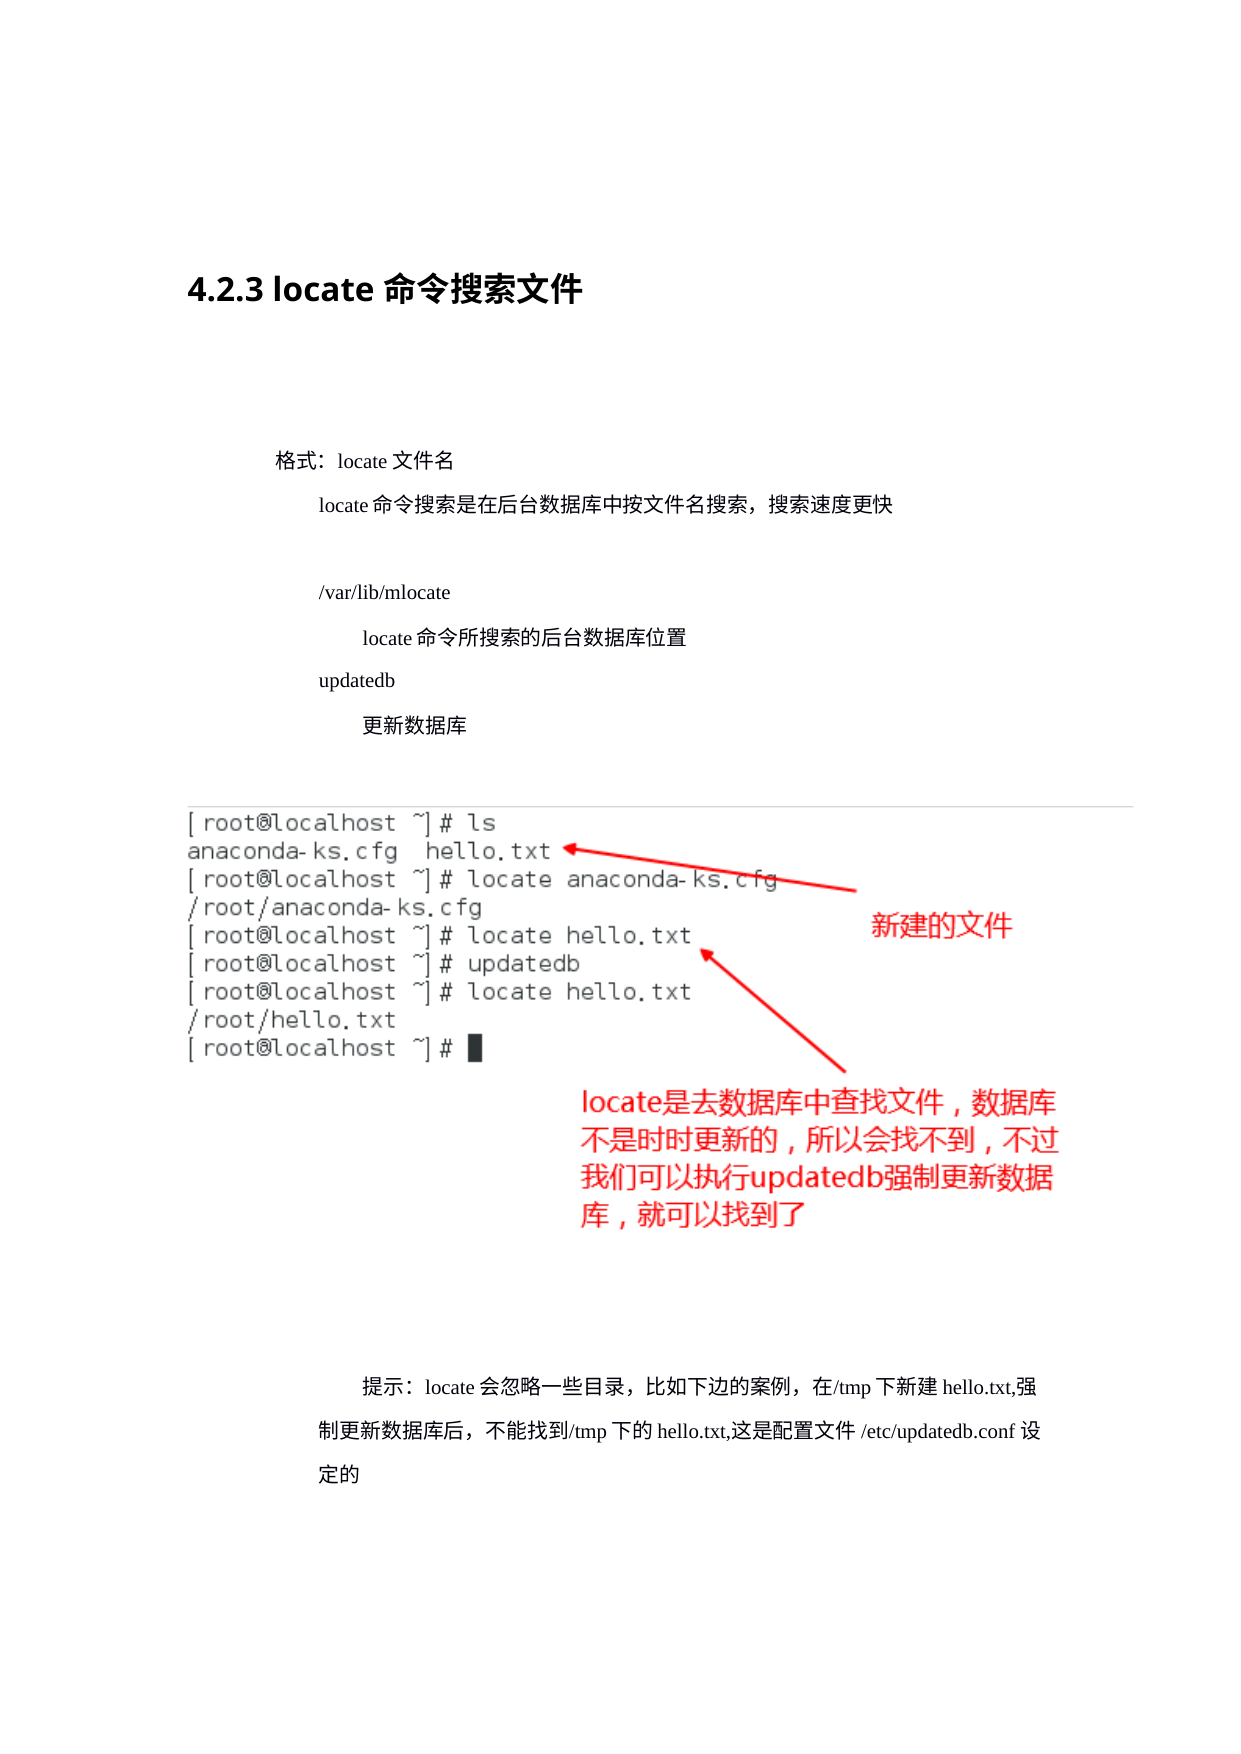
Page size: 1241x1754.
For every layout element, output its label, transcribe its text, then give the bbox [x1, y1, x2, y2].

text updatedb [275, 658, 1053, 702]
picture [187, 806, 1134, 1303]
text /var/lib/mlocate [275, 570, 1053, 614]
text 更新数据库 [319, 702, 1053, 746]
text 提示：locate会忽略一些目录，比如下边的案例，在/tmp下新建hello.txt,强制更新数据库后，不能找到/tmp下的hello.txt,这是配置文件 /etc/updatedb.conf 设定的 [319, 1363, 1053, 1495]
text locate命令所搜索的后台数据库位置 [319, 614, 1053, 658]
text locate命令搜索是在后台数据库中按文件名搜索，搜索速度更快 [275, 482, 1053, 526]
text 格式：locate 文件名 [231, 438, 1053, 482]
subtitle 4.2.3 locate 命令搜索文件 [187, 243, 1053, 331]
